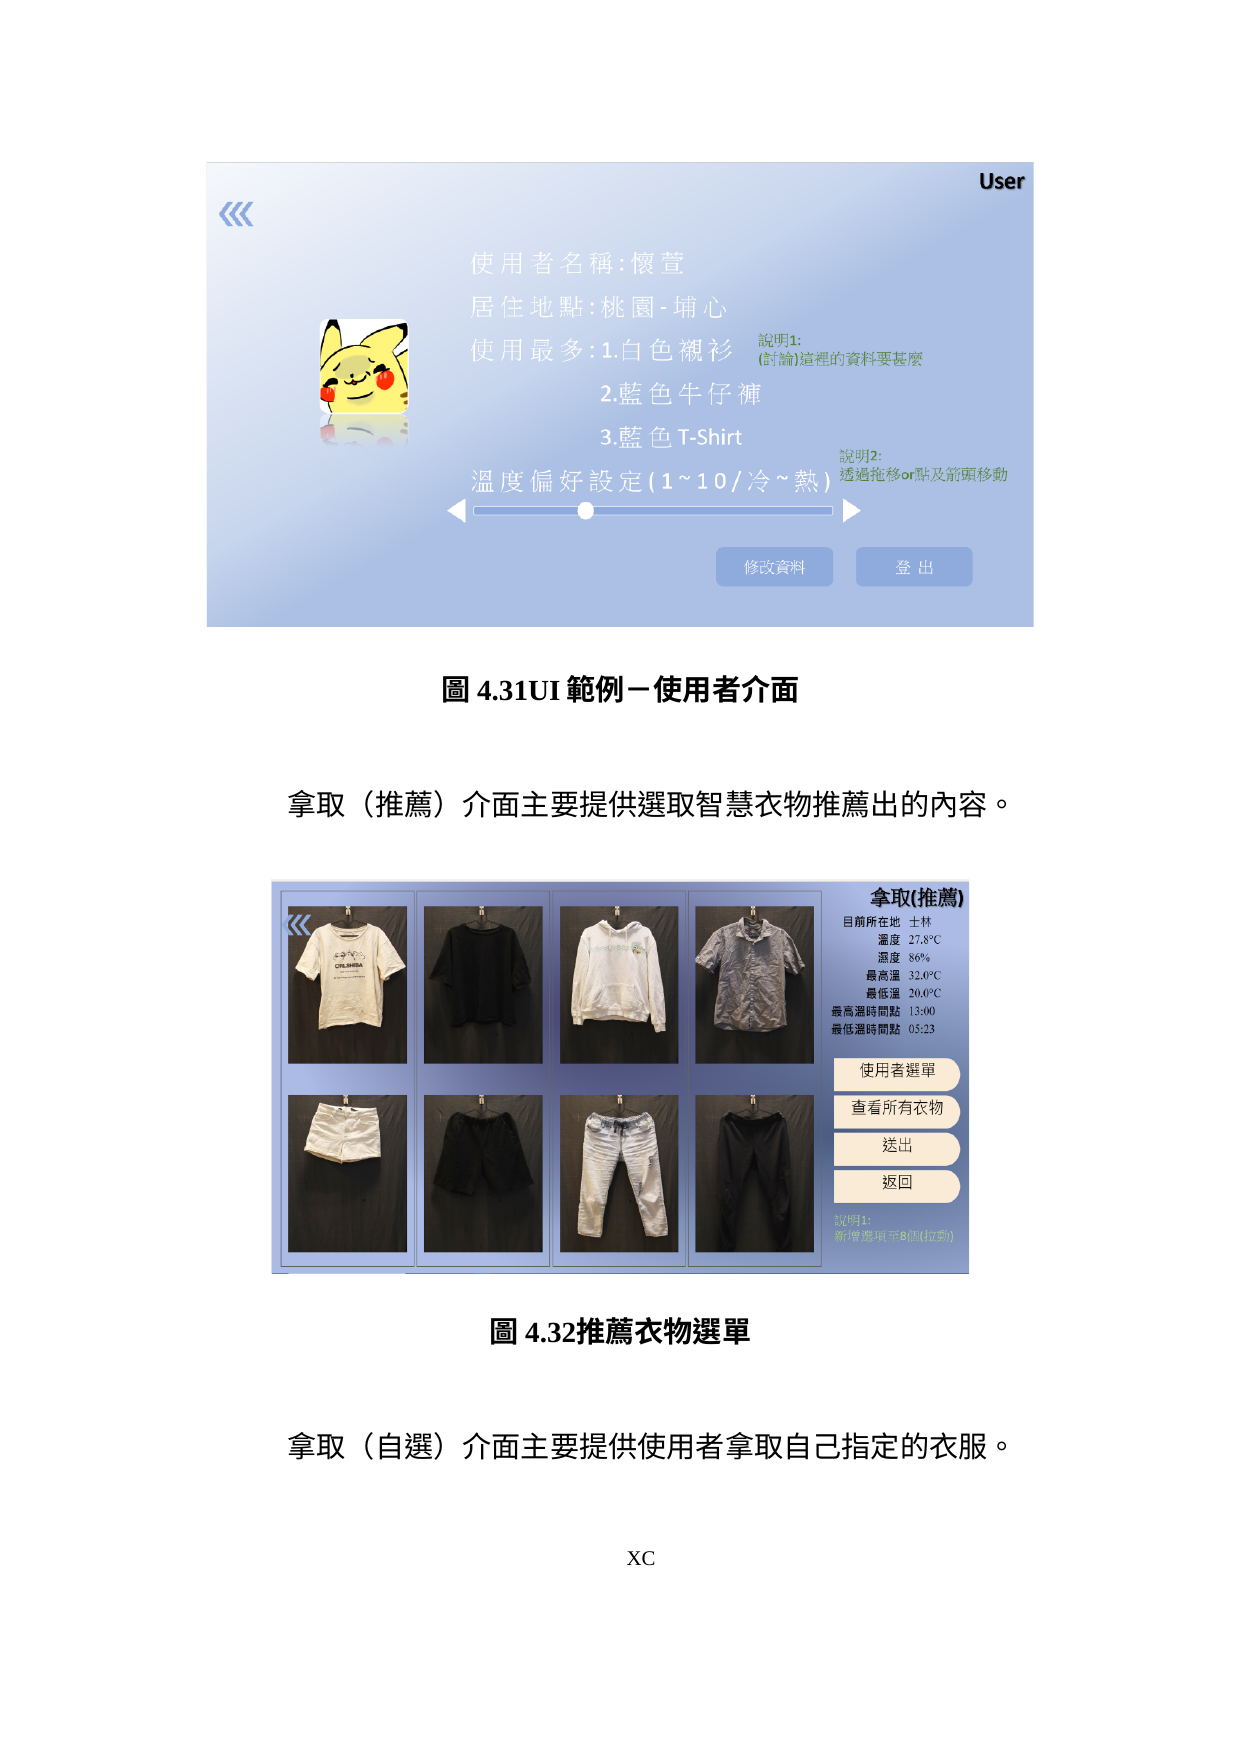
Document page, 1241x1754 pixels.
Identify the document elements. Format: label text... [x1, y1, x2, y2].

text 拿取（推薦）介面主要提供選取智慧衣物推薦出的內容。 [187, 765, 1053, 840]
text 拿取（自選）介面主要提供使用者拿取自己指定的衣服。 [187, 1407, 1053, 1482]
picture [206, 162, 1034, 627]
picture [271, 879, 970, 1274]
